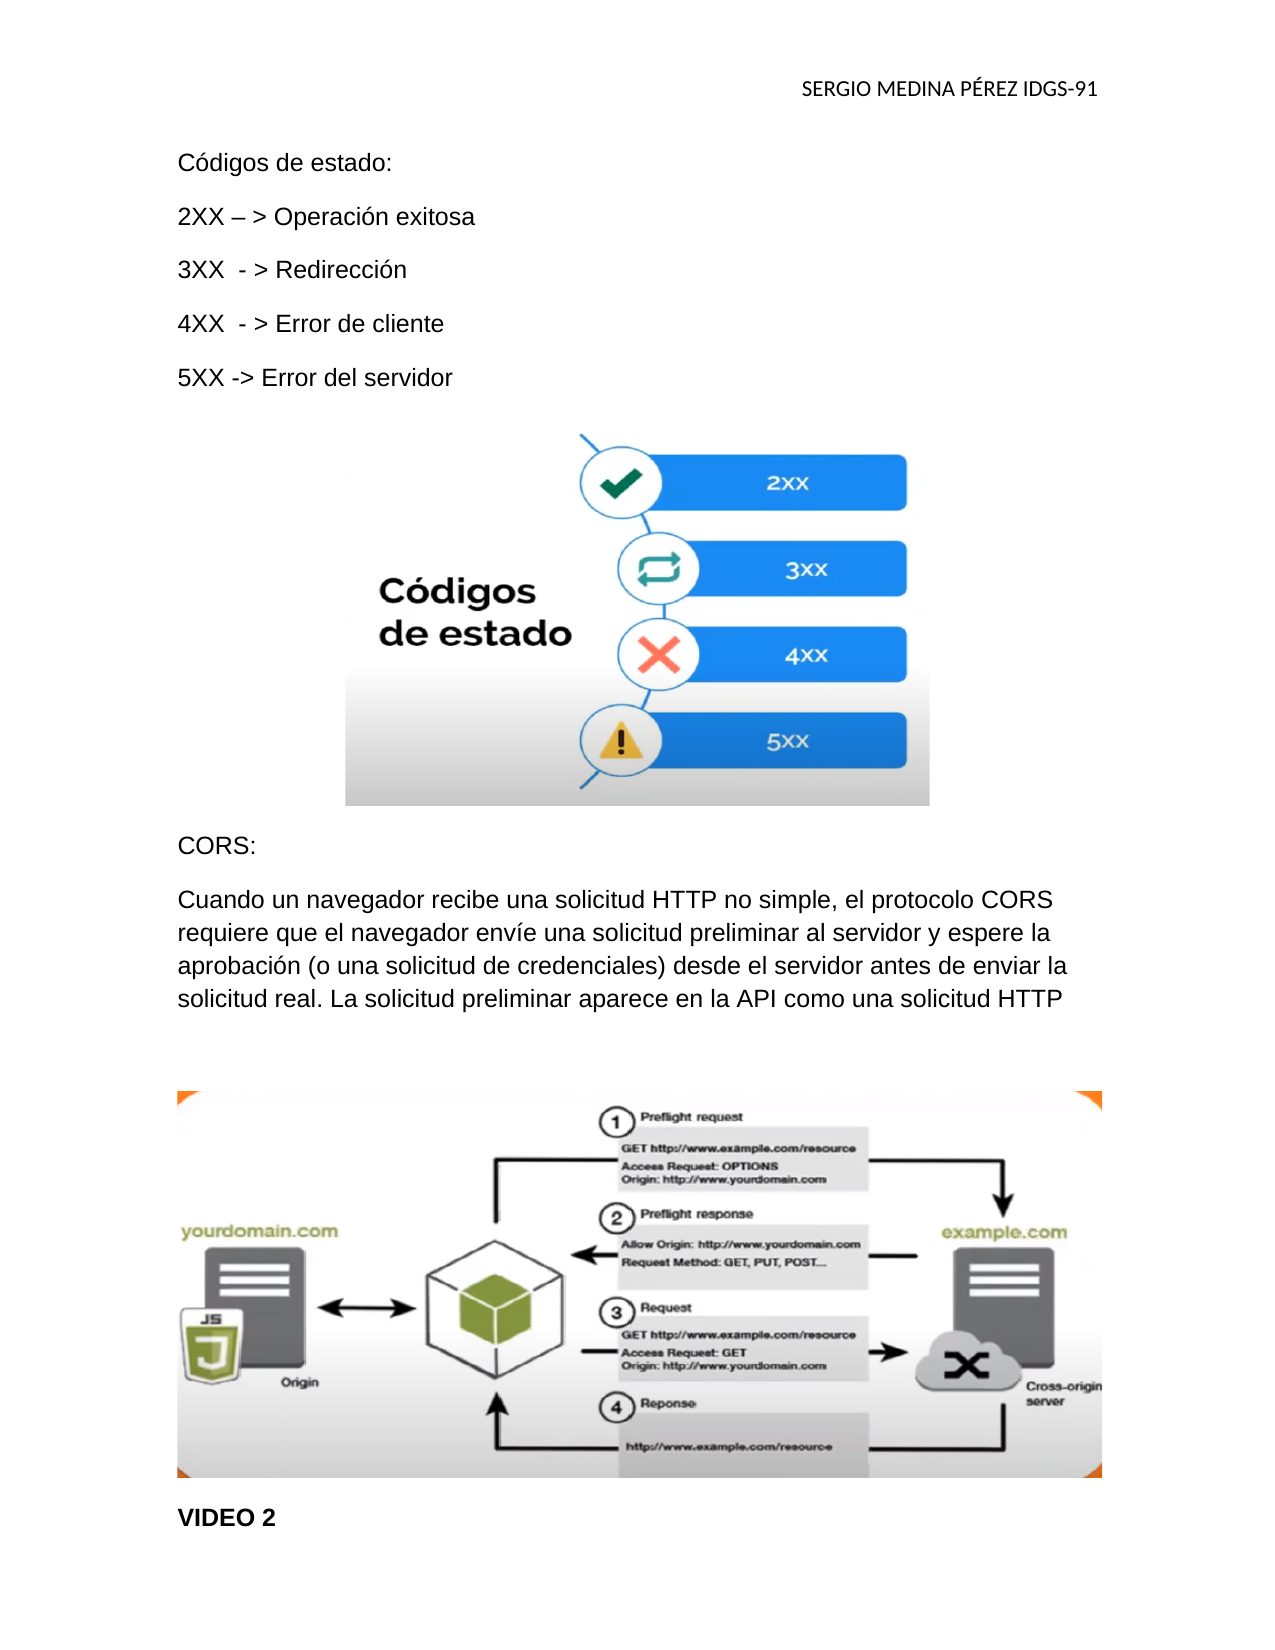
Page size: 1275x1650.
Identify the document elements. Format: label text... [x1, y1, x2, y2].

text 5XX -> Error del servidor [177, 363, 1098, 392]
picture [177, 1091, 1103, 1478]
text 3XX - > Redirección [177, 255, 1098, 284]
text CORS: [177, 831, 1098, 860]
text 2XX – > Operación exitosa [177, 201, 1098, 230]
text 4XX - > Error de cliente [177, 309, 1098, 338]
text Cuando un navegador recibe una solicitud HTTP no simple, el protocolo CORS requiere que el navegador envíe una solicitud preliminar al servidor y espere la aprobación (o una solicitud de credenciales) desde el servidor antes de enviar la solicitud real. La solicitud preliminar aparece en la API como una solicitud HTTP [177, 885, 1098, 1013]
picture [345, 416, 930, 806]
text VIDEO 2 [177, 1502, 1098, 1531]
text Códigos de estado: [177, 148, 1098, 176]
